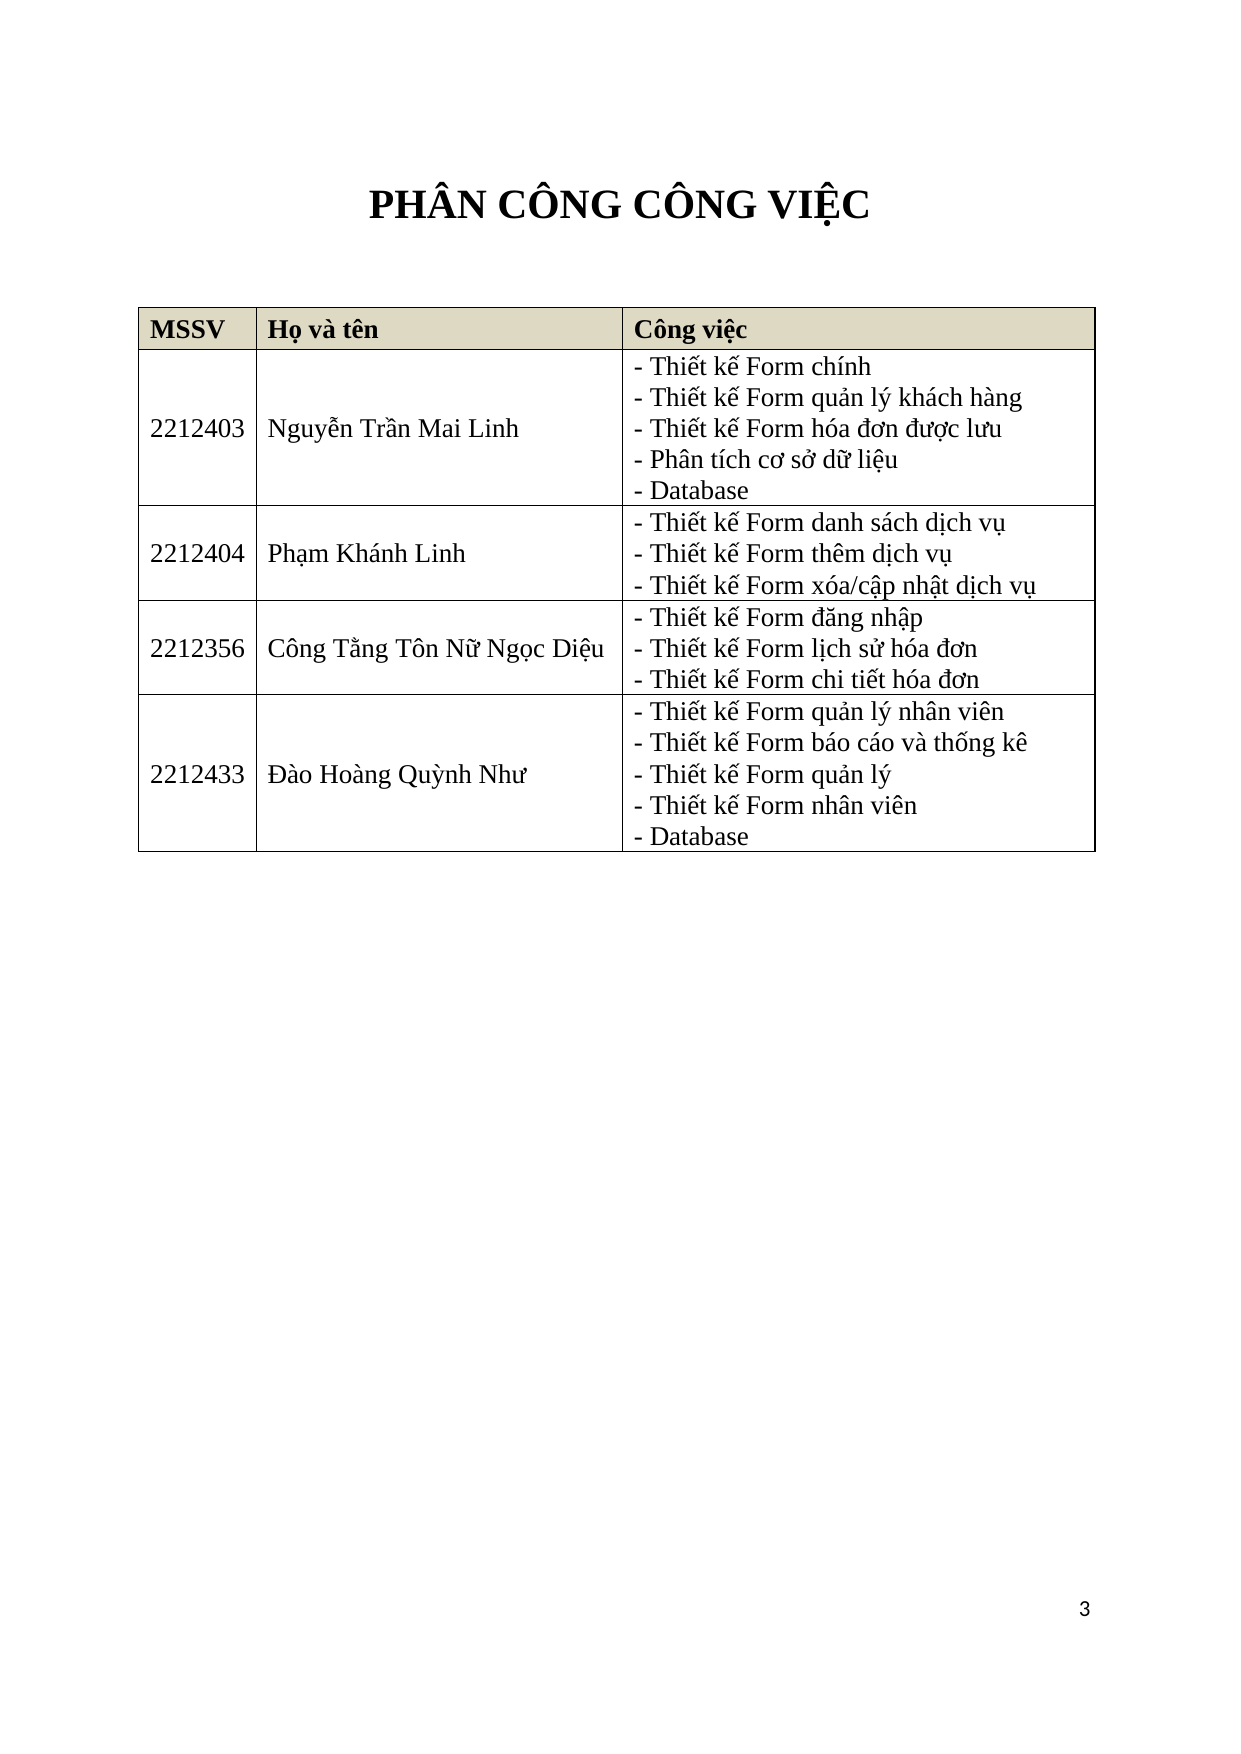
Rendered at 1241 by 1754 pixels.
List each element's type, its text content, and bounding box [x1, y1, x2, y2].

table_cell Phạm Khánh Linh [257, 506, 622, 600]
table_cell 2212403 [139, 350, 256, 505]
table_cell Đào Hoàng Quỳnh Như [257, 695, 622, 851]
subtitle PHÂN CÔNG CÔNG VIỆC [150, 179, 1090, 227]
table_header Họ và tên [257, 308, 622, 349]
table_cell 2212356 [139, 601, 256, 694]
table_header Công việc [623, 308, 1094, 349]
table_cell - Thiết kế Form danh sách dịch vụ - Thiết kế Form thêm dịch vụ - Thiết kế Form xóa/cập nhật dịch vụ [623, 506, 1094, 600]
table_cell - Thiết kế Form chính - Thiết kế Form quản lý khách hàng - Thiết kế Form hóa đơn được lưu - Phân tích cơ sở dữ liệu - Database [623, 350, 1094, 505]
table_cell - Thiết kế Form quản lý nhân viên - Thiết kế Form báo cáo và thống kê - Thiết kế Form quản lý - Thiết kế Form nhân viên - Database [623, 695, 1094, 851]
table_cell 2212433 [139, 695, 256, 851]
table_cell 2212404 [139, 506, 256, 600]
table_cell Nguyễn Trần Mai Linh [257, 350, 622, 505]
table_cell Công Tằng Tôn Nữ Ngọc Diệu [257, 601, 622, 694]
table_header MSSV [139, 308, 256, 349]
table_cell - Thiết kế Form đăng nhập - Thiết kế Form lịch sử hóa đơn - Thiết kế Form chi tiết hóa đơn [623, 601, 1094, 694]
